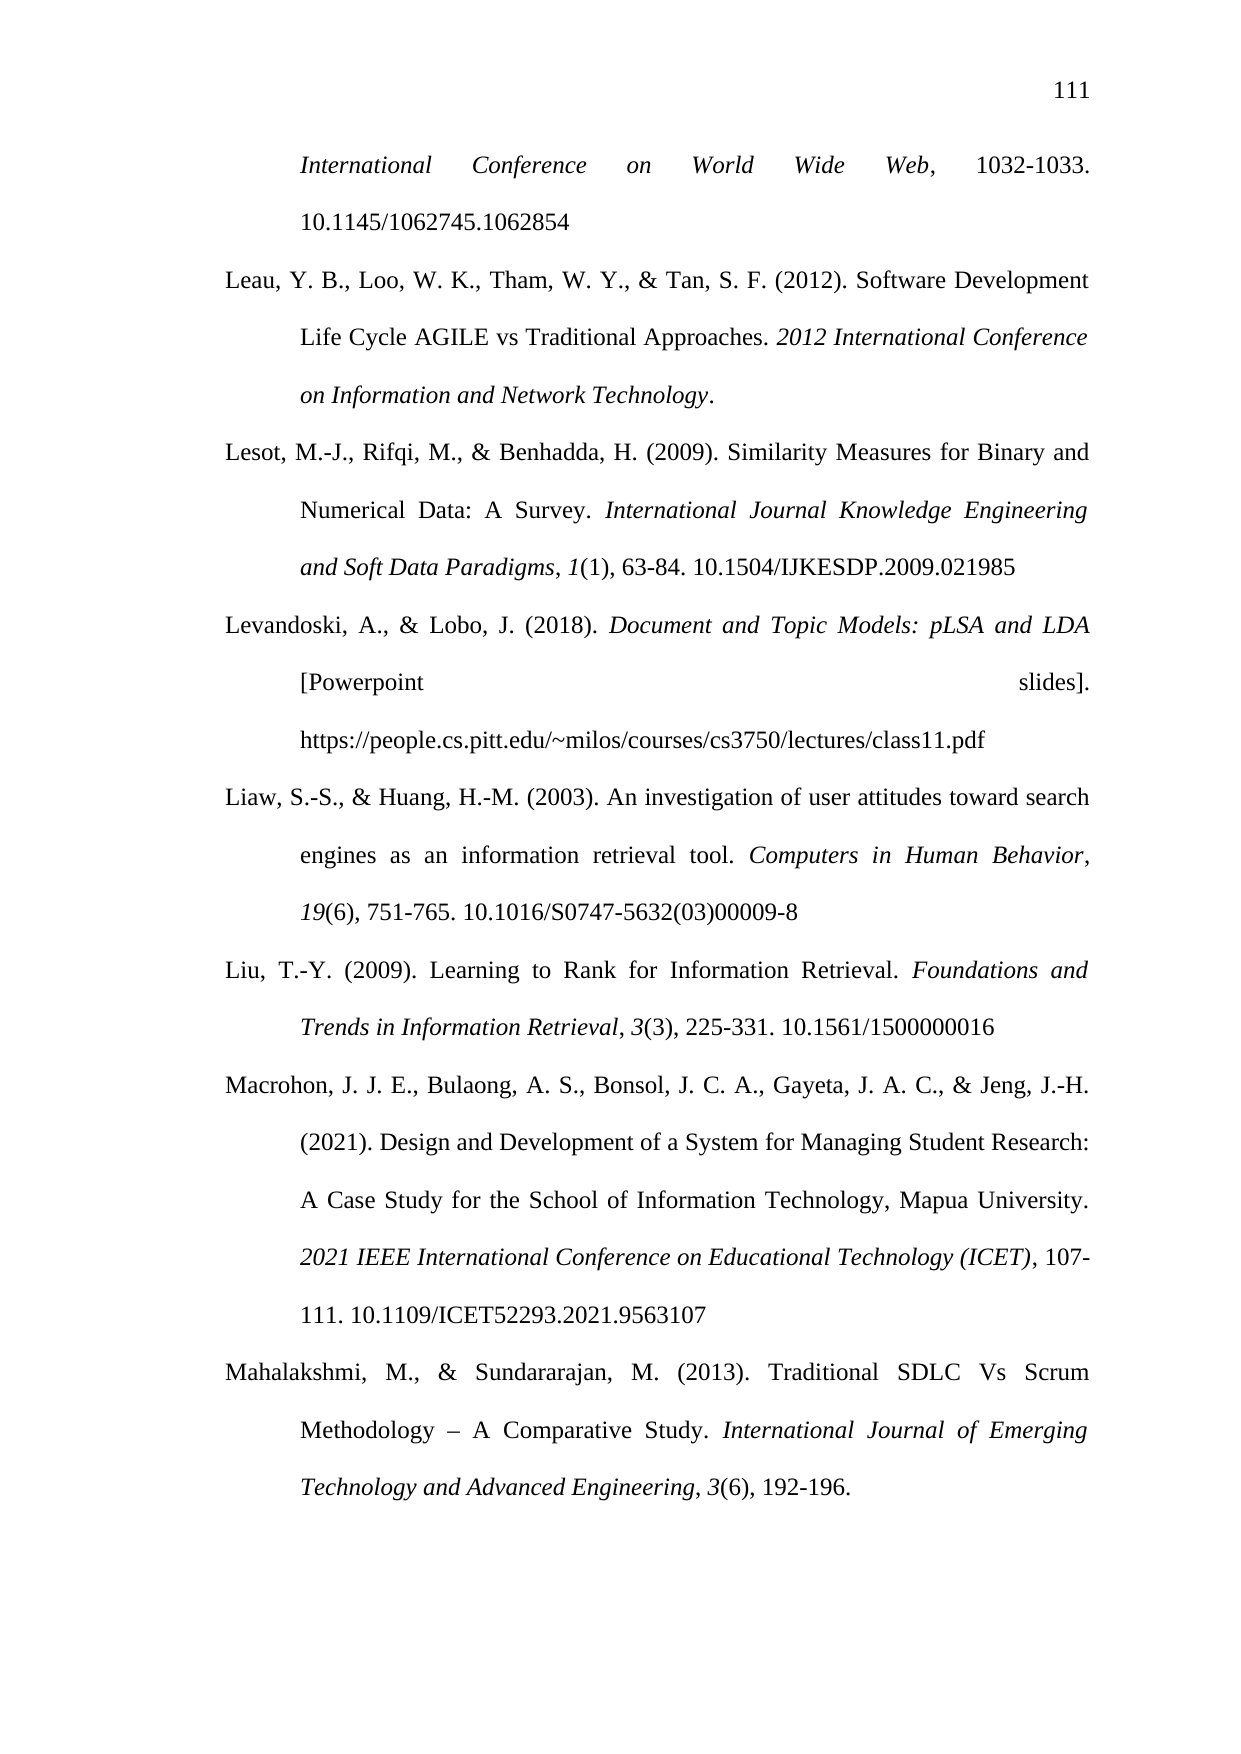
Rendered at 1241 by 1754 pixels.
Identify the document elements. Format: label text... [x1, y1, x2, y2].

text Macrohon, J. J. E., Bulaong, A. S., Bonsol, J. C. A., Gayeta, J. A. C., & Jeng, J.-H. (2021). Design and Development of a System for Managing Student Research: A Case Study for the School of Information Technology, Mapua University. 2021 IEEE International Conference on Educational Technology (ICET), 107-111. 10.1109/ICET52293.2021.9563107 [225, 1070, 1090, 1329]
text Leau, Y. B., Loo, W. K., Tham, W. Y., & Tan, S. F. (2012). Software Development Life Cycle AGILE vs Traditional Approaches. 2012 International Conference on Information and Network Technology. [225, 265, 1090, 409]
text Lesot, M.-J., Rifqi, M., & Benhadda, H. (2009). Similarity Measures for Binary and Numerical Data: A Survey. International Journal Knowledge Engineering and Soft Data Paradigms, 1(1), 63-84. 10.1504/IJKESDP.2009.021985 [225, 437, 1090, 581]
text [225, 150, 1090, 236]
text Levandoski, A., & Lobo, J. (2018). Document and Topic Models: pLSA and LDA [Powerpoint slides]. https://people.cs.pitt.edu/~milos/courses/cs3750/lectures/class11.pdf [225, 610, 1090, 754]
text Mahalakshmi, M., & Sundararajan, M. (2013). Traditional SDLC Vs Scrum Methodology – A Comparative Study. International Journal of Emerging Technology and Advanced Engineering, 3(6), 192-196. [225, 1357, 1090, 1501]
text Liaw, S.-S., & Huang, H.-M. (2003). An investigation of user attitudes toward search engines as an information retrieval tool. Computers in Human Behavior, 19(6), 751-765. 10.1016/S0747-5632(03)00009-8 [225, 782, 1090, 926]
text Liu, T.-Y. (2009). Learning to Rank for Information Retrieval. Foundations and Trends in Information Retrieval, 3(3), 225-331. 10.1561/1500000016 [225, 955, 1090, 1041]
